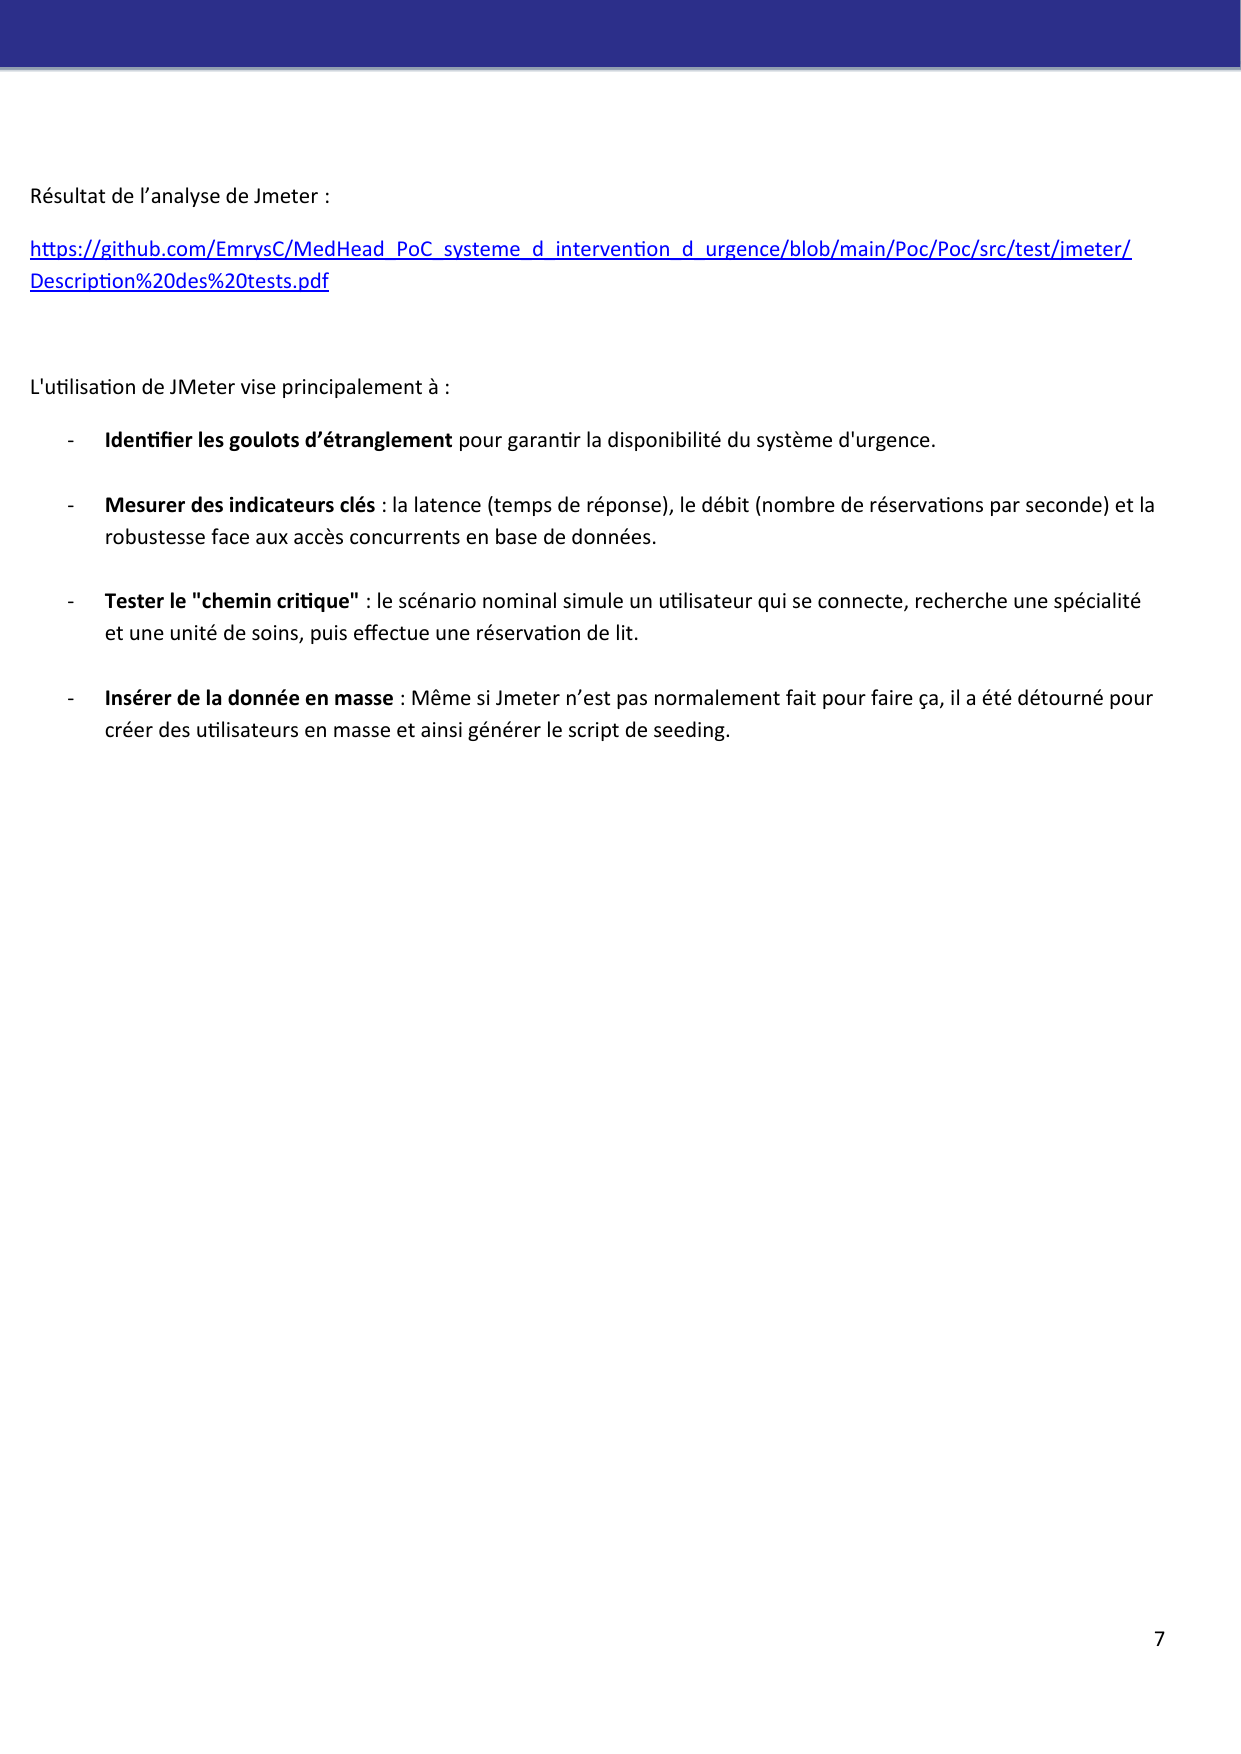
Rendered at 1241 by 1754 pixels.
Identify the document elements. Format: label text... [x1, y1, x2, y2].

list Identifier les goulots d’étranglement pour garantir la disponibilité du système d'urgence. [67, 425, 1165, 453]
list Mesurer des indicateurs clés : la latence (temps de réponse), le débit (nombre de réservations par seconde) et la robustesse face aux accès concurrents en base de données. [67, 490, 1165, 550]
list Tester le "chemin critique" : le scénario nominal simule un utilisateur qui se connecte, recherche une spécialité et une unité de soins, puis effectue une réservation de lit. [67, 586, 1165, 646]
text Résultat de l’analyse de Jmeter : [29, 181, 1165, 209]
text L'utilisation de JMeter vise principalement à : [29, 372, 1165, 400]
text https://github.com/EmrysC/MedHead_PoC_systeme_d_intervention_d_urgence/blob/main/Poc/Poc/src/test/jmeter/Description%20des%20tests.pdf [29, 234, 1165, 294]
list Insérer de la donnée en masse : Même si Jmeter n’est pas normalement fait pour faire ça, il a été détourné pour créer des utilisateurs en masse et ainsi générer le script de seeding. [67, 683, 1165, 743]
